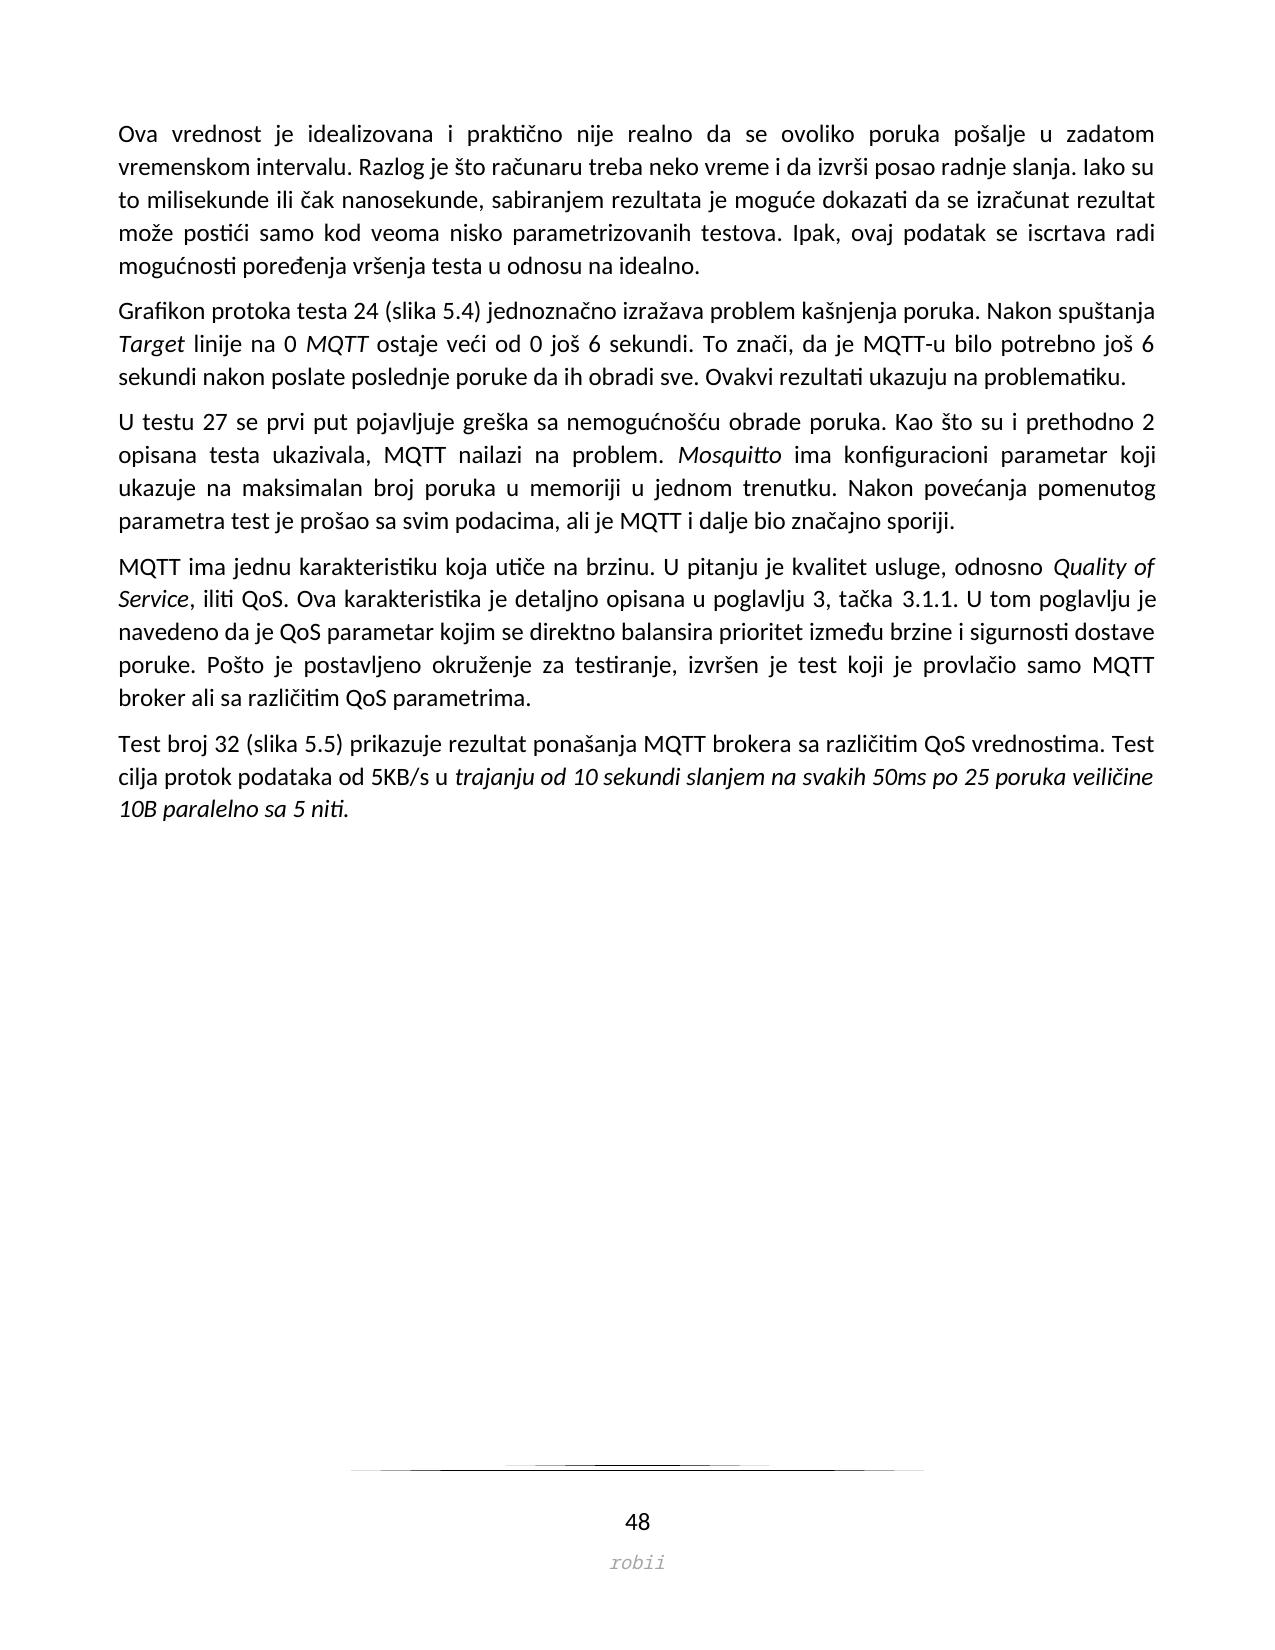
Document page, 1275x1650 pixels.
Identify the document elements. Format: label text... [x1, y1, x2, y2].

text U testu 27 se prvi put pojavljuje greška sa nemogućnošću obrade poruka. Kao što su i prethodno 2 opisana testa ukazivala, MQTT nailazi na problem. Mosquitto ima konfiguracioni parametar koji ukazuje na maksimalan broj poruka u memoriji u jednom trenutku. Nakon povećanja pomenutog parametra test je prošao sa svim podacima, ali je MQTT i dalje bio značajno sporiji. [118, 406, 1157, 536]
text MQTT ima jednu karakteristiku koja utiče na brzinu. U pitanju je kvalitet usluge, odnosno Quality of Service, iliti QoS. Ova karakteristika je detaljno opisana u poglavlju 3, tačka 3.1.1. U tom poglavlju je navedeno da je QoS parametar kojim se direktno balansira prioritet između brzine i sigurnosti dostave poruke. Pošto je postavljeno okruženje za testiranje, izvršen je test koji je provlačio samo MQTT broker ali sa različitim QoS parametrima. [118, 551, 1157, 713]
text Test broj 32 (slika 5.5) prikazuje rezultat ponašanja MQTT brokera sa različitim QoS vrednostima. Test cilja protok podataka od 5KB/s u trajanju od 10 sekundi slanjem na svakih 50ms po 25 poruka veiličine 10B paralelno sa 5 niti. [118, 728, 1157, 824]
text Ova vrednost je idealizovana i praktično nije realno da se ovoliko poruka pošalje u zadatom vremenskom intervalu. Razlog je što računaru treba neko vreme i da izvrši posao radnje slanja. Iako su to milisekunde ili čak nanosekunde, sabiranjem rezultata je moguće dokazati da se izračunat rezultat može postići samo kod veoma nisko parametrizovanih testova. Ipak, ovaj podatak se iscrtava radi mogućnosti poređenja vršenja testa u odnosu na idealno. [118, 118, 1157, 280]
text Grafikon protoka testa 24 (slika 5.4) jednoznačno izražava problem kašnjenja poruka. Nakon spuštanja Target linije na 0 MQTT ostaje veći od 0 još 6 sekundi. To znači, da je MQTT-u bilo potrebno još 6 sekundi nakon poslate poslednje poruke da ih obradi sve. Ovakvi rezultati ukazuju na problematiku. [118, 295, 1157, 392]
